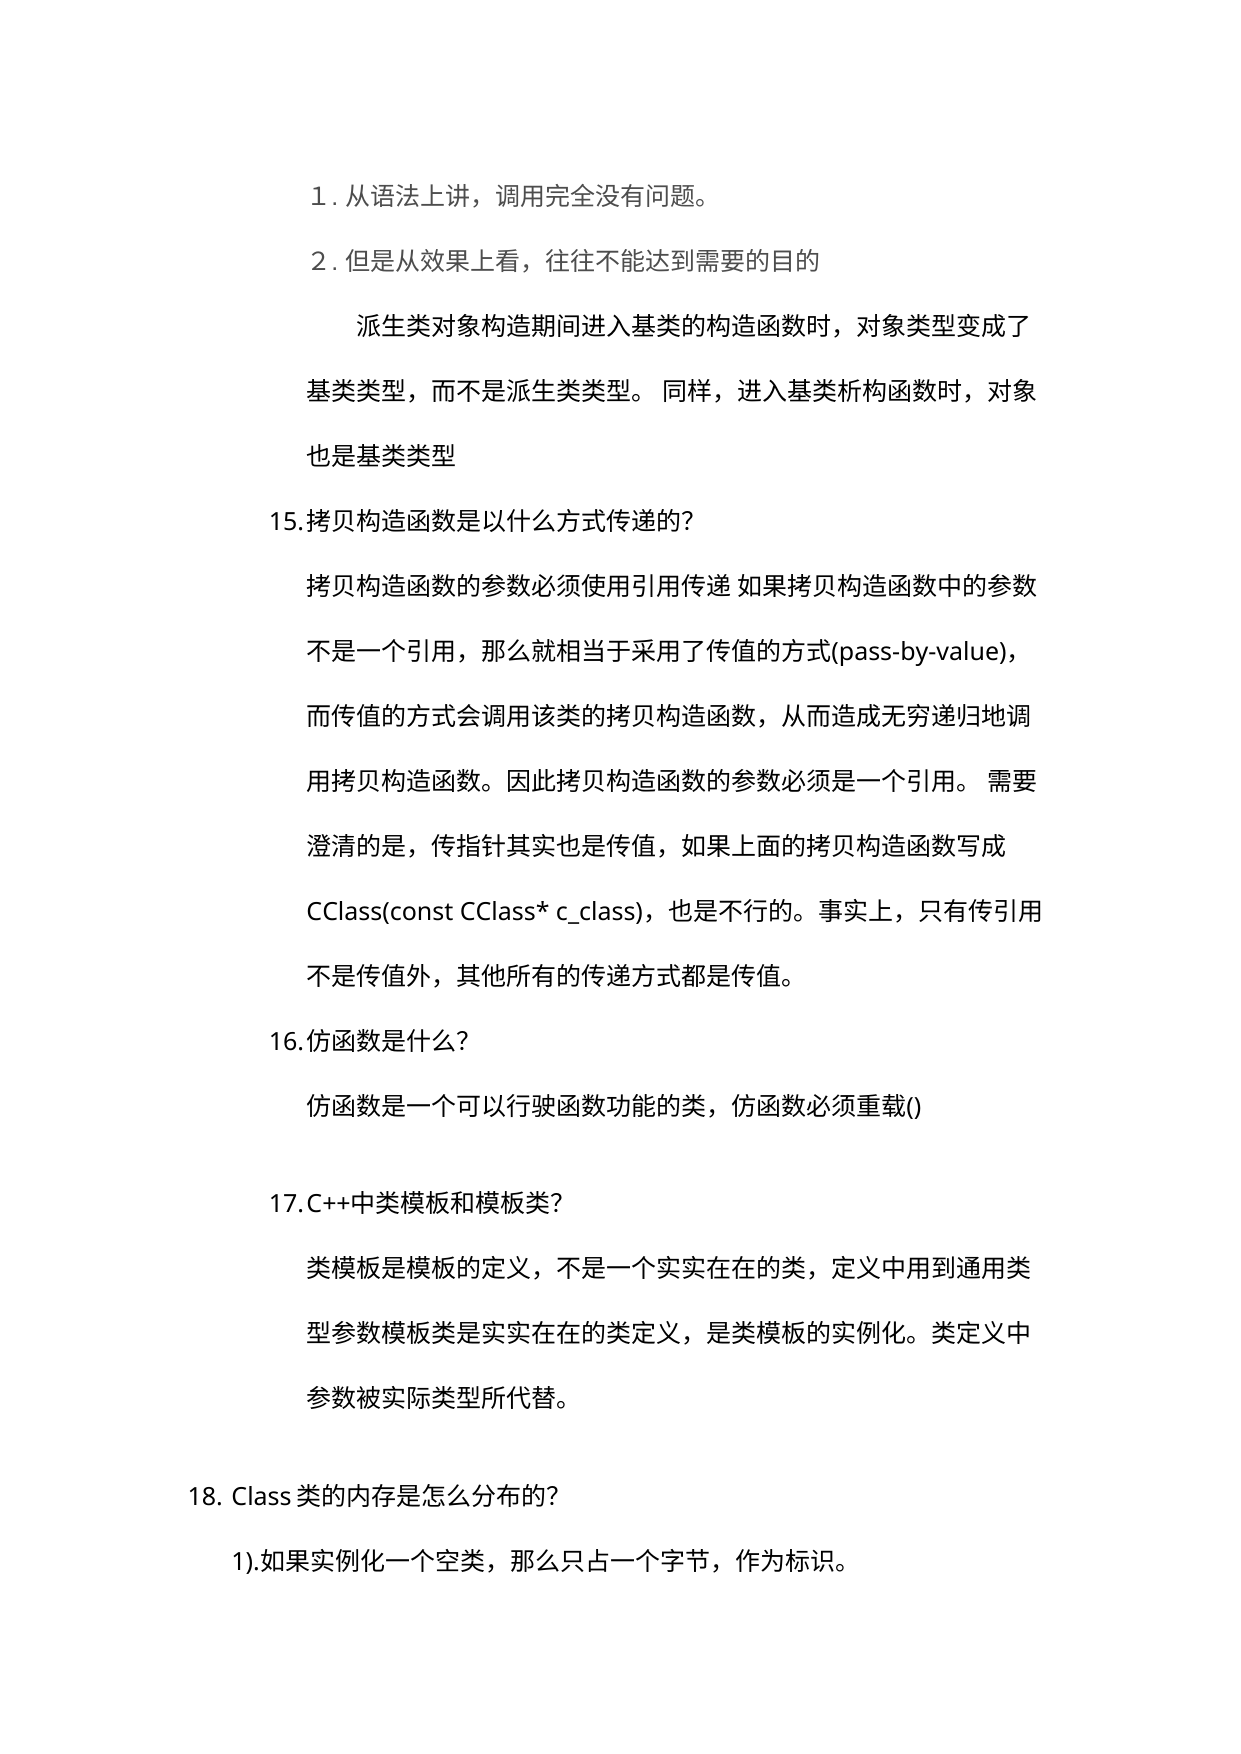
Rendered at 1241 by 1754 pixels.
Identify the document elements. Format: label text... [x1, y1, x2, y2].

list 类模板是模板的定义，不是一个实实在在的类，定义中用到通用类型参数模板类是实实在在的类定义，是类模板的实例化。类定义中参数被实际类型所代替。 [306, 1234, 1053, 1429]
list 仿函数是一个可以行驶函数功能的类，仿函数必须重载() [306, 1072, 1053, 1137]
list 拷贝构造函数是以什么方式传递的？ [269, 487, 1053, 552]
list 仿函数是什么？ [269, 1007, 1053, 1072]
list 拷贝构造函数的参数必须使用引用传递 如果拷贝构造函数中的参数不是一个引用，那么就相当于采用了传值的方式(pass-by-value)，而传值的方式会调用该类的拷贝构造函数，从而造成无穷递归地调用拷贝构造函数。因此拷贝构造函数的参数必须是一个引用。 需要澄清的是，传指针其实也是传值，如果上面的拷贝构造函数写成CClass(const CClass* c_class)，也是不行的。事实上，只有传引用不是传值外，其他所有的传递方式都是传值。 [306, 552, 1053, 1007]
list １. 从语法上讲，调用完全没有问题。 ２. 但是从效果上看，往往不能达到需要的目的 [306, 162, 1053, 292]
list 1).如果实例化一个空类，那么只占一个字节，作为标识。 [231, 1527, 1053, 1592]
list 派生类对象构造期间进入基类的构造函数时，对象类型变成了基类类型，而不是派生类类型。 同样，进入基类析构函数时，对象也是基类类型 [306, 292, 1053, 487]
list C++中类模板和模板类？ [269, 1169, 1053, 1234]
list Class类的内存是怎么分布的？ [187, 1462, 1053, 1527]
